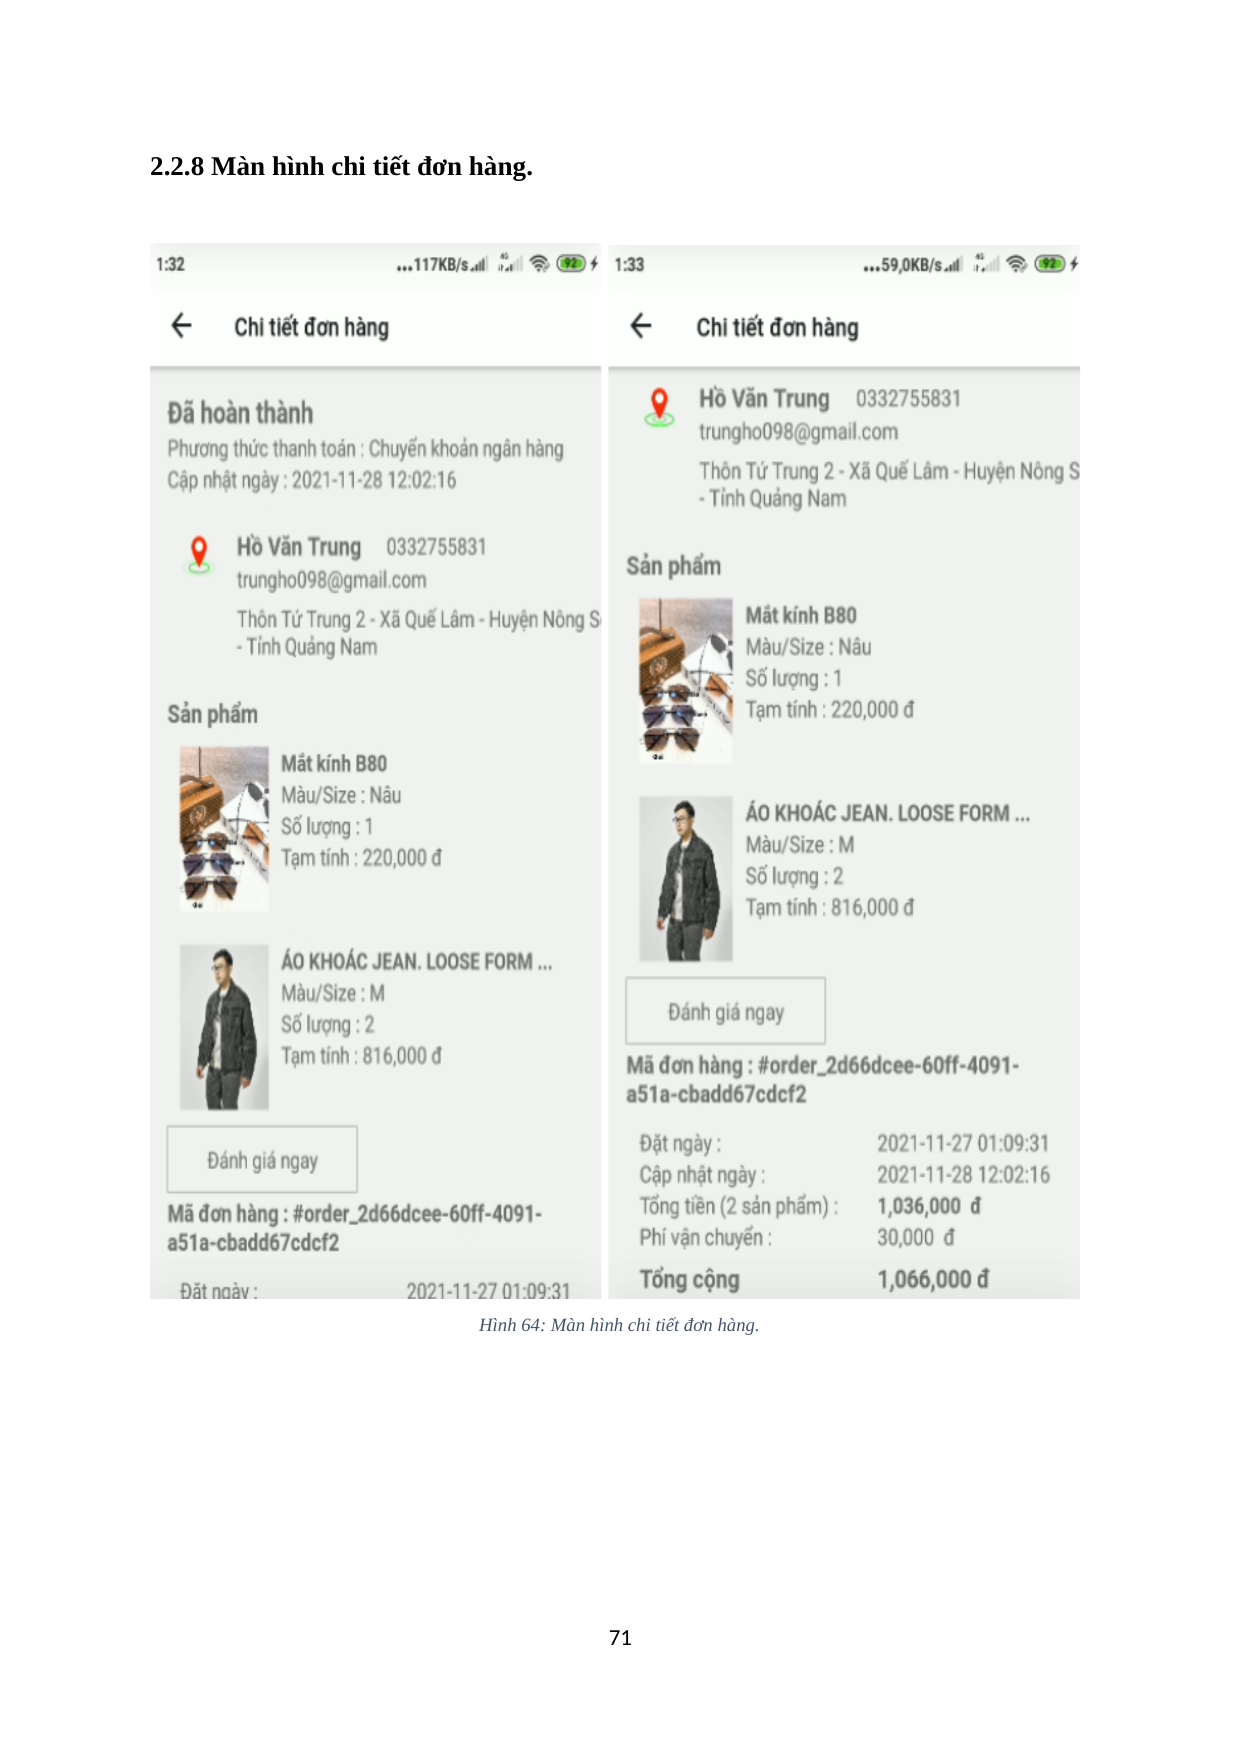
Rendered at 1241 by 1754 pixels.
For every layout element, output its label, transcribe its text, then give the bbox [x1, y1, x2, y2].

picture [608, 245, 1081, 1299]
text 2.2.8 Màn hình chi tiết đơn hàng. [150, 150, 1090, 181]
picture [150, 243, 602, 1299]
text Hình 64: Màn hình chi tiết đơn hàng. [150, 1314, 1090, 1335]
